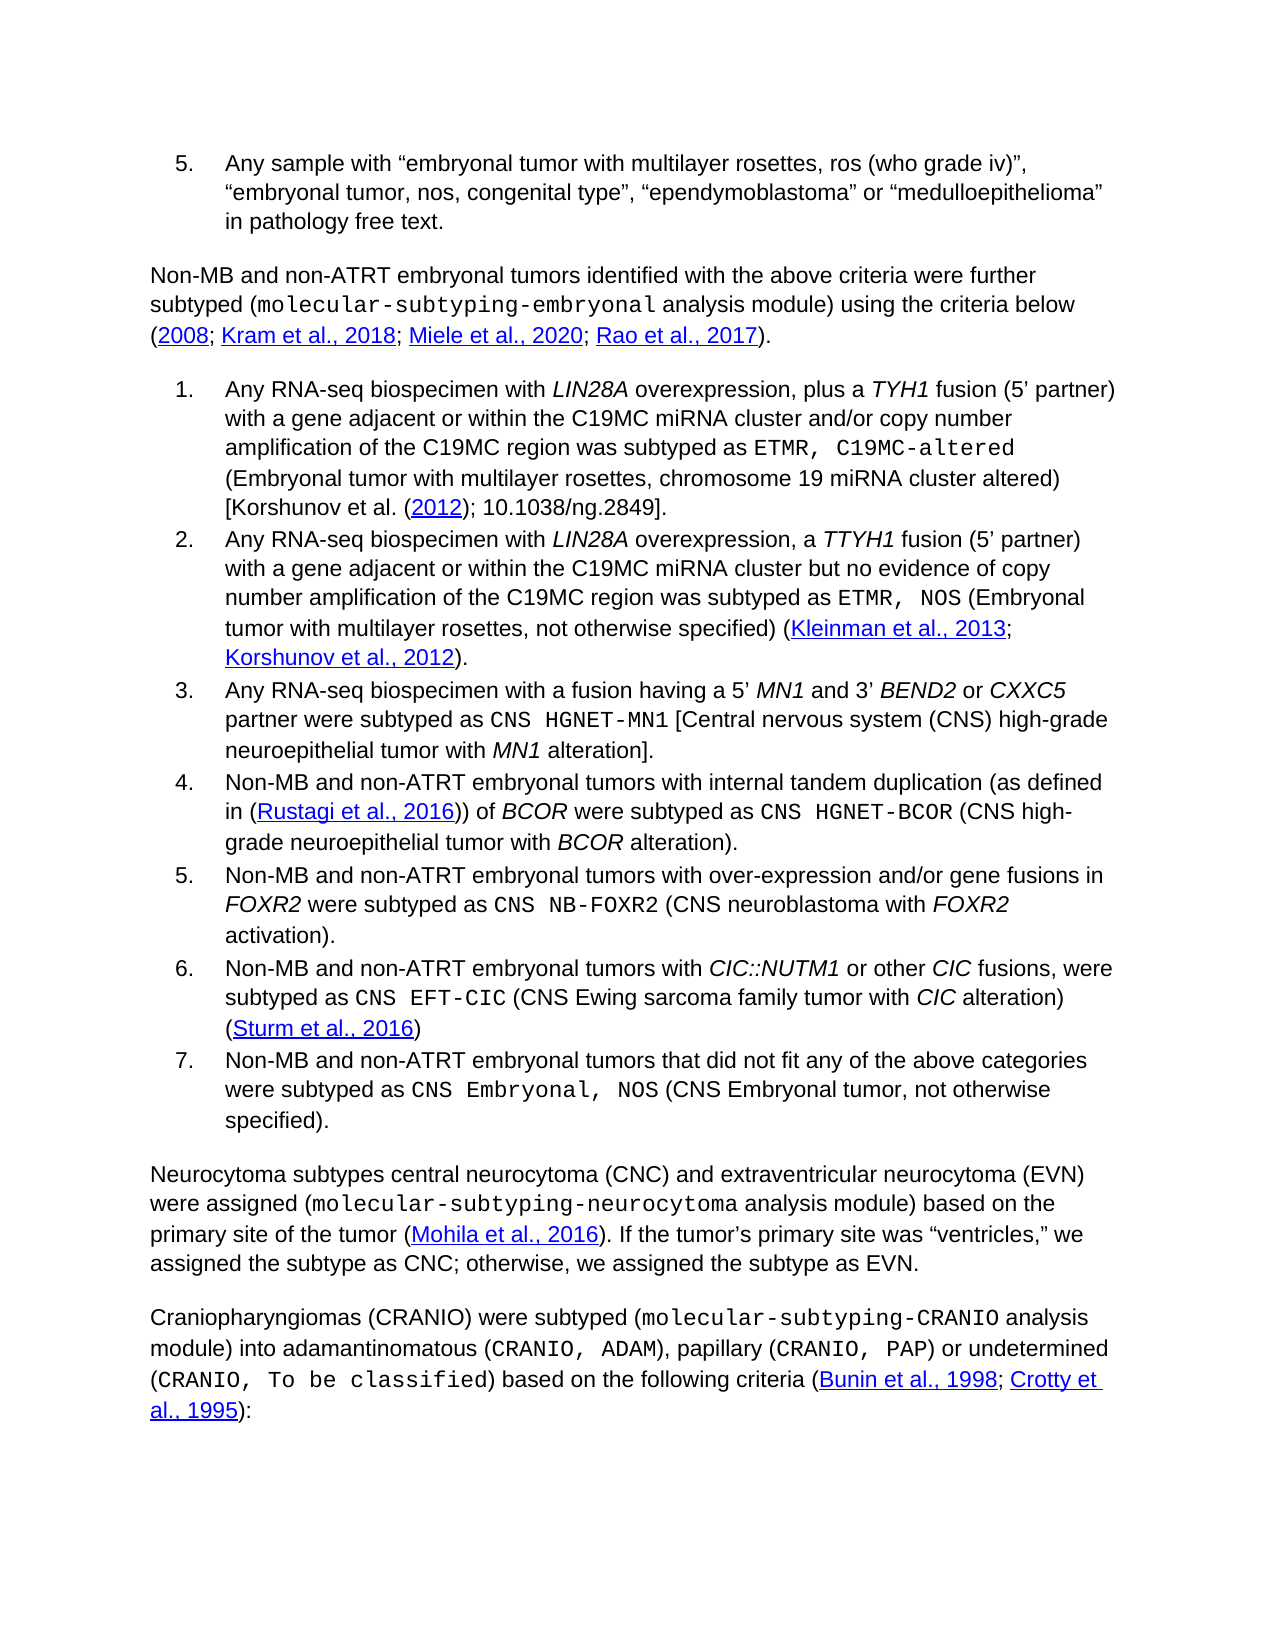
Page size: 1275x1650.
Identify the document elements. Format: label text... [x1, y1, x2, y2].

list Any RNA-seq biospecimen with LIN28A overexpression, plus a TYH1 fusion (5’ partner) with a gene adjacent or within the C19MC miRNA cluster and/or copy number amplification of the C19MC region was subtyped as ETMR, C19MC-altered (Embryonal tumor with multilayer rosettes, chromosome 19 miRNA cluster altered) [Korshunov et al. (2012); 10.1038/ng.2849]. [175, 376, 1125, 520]
text Craniopharyngiomas (CRANIO) were subtyped (molecular-subtyping-CRANIO analysis module) into adamantinomatous (CRANIO, ADAM), papillary (CRANIO, PAP) or undetermined (CRANIO, To be classified) based on the following criteria (Bunin et al., 1998; Crotty et al., 1995): [150, 1304, 1125, 1423]
list Any sample with “embryonal tumor with multilayer rosettes, ros (who grade iv)”, “embryonal tumor, nos, congenital type”, “ependymoblastoma” or “medulloepithelioma” in pathology free text. [175, 150, 1125, 234]
list Non-MB and non-ATRT embryonal tumors with over-expression and/or gene fusions in FOXR2 were subtyped as CNS NB-FOXR2 (CNS neuroblastoma with FOXR2 activation). [175, 862, 1125, 948]
list Non-MB and non-ATRT embryonal tumors with CIC::NUTM1 or other CIC fusions, were subtyped as CNS EFT-CIC (CNS Ewing sarcoma family tumor with CIC alteration) (Sturm et al., 2016) [175, 954, 1125, 1041]
text Neurocytoma subtypes central neurocytoma (CNC) and extraventricular neurocytoma (EVN) were assigned (molecular-subtyping-neurocytoma analysis module) based on the primary site of the tumor (Mohila et al., 2016). If the tumor’s primary site was “ventricles,” we assigned the subtype as CNC; otherwise, we assigned the subtype as EVN. [150, 1161, 1125, 1276]
list Non-MB and non-ATRT embryonal tumors that did not fit any of the above categories were subtyped as CNS Embryonal, NOS (CNS Embryonal tumor, not otherwise specified). [175, 1047, 1125, 1133]
list Non-MB and non-ATRT embryonal tumors with internal tandem duplication (as defined in (Rustagi et al., 2016)) of BCOR were subtyped as CNS HGNET-BCOR (CNS high-grade neuroepithelial tumor with BCOR alteration). [175, 769, 1125, 856]
list Any RNA-seq biospecimen with LIN28A overexpression, a TTYH1 fusion (5’ partner) with a gene adjacent or within the C19MC miRNA cluster but no evidence of copy number amplification of the C19MC region was subtyped as ETMR, NOS (Embryonal tumor with multilayer rosettes, not otherwise specified) (Kleinman et al., 2013; Korshunov et al., 2012). [175, 526, 1125, 670]
list Any RNA-seq biospecimen with a fusion having a 5’ MN1 and 3’ BEND2 or CXXC5 partner were subtyped as CNS HGNET-MN1 [Central nervous system (CNS) high-grade neuroepithelial tumor with MN1 alteration]. [175, 677, 1125, 763]
text Non-MB and non-ATRT embryonal tumors identified with the above criteria were further subtyped (molecular-subtyping-embryonal analysis module) using the criteria below (2008; Kram et al., 2018; Miele et al., 2020; Rao et al., 2017). [150, 262, 1125, 348]
